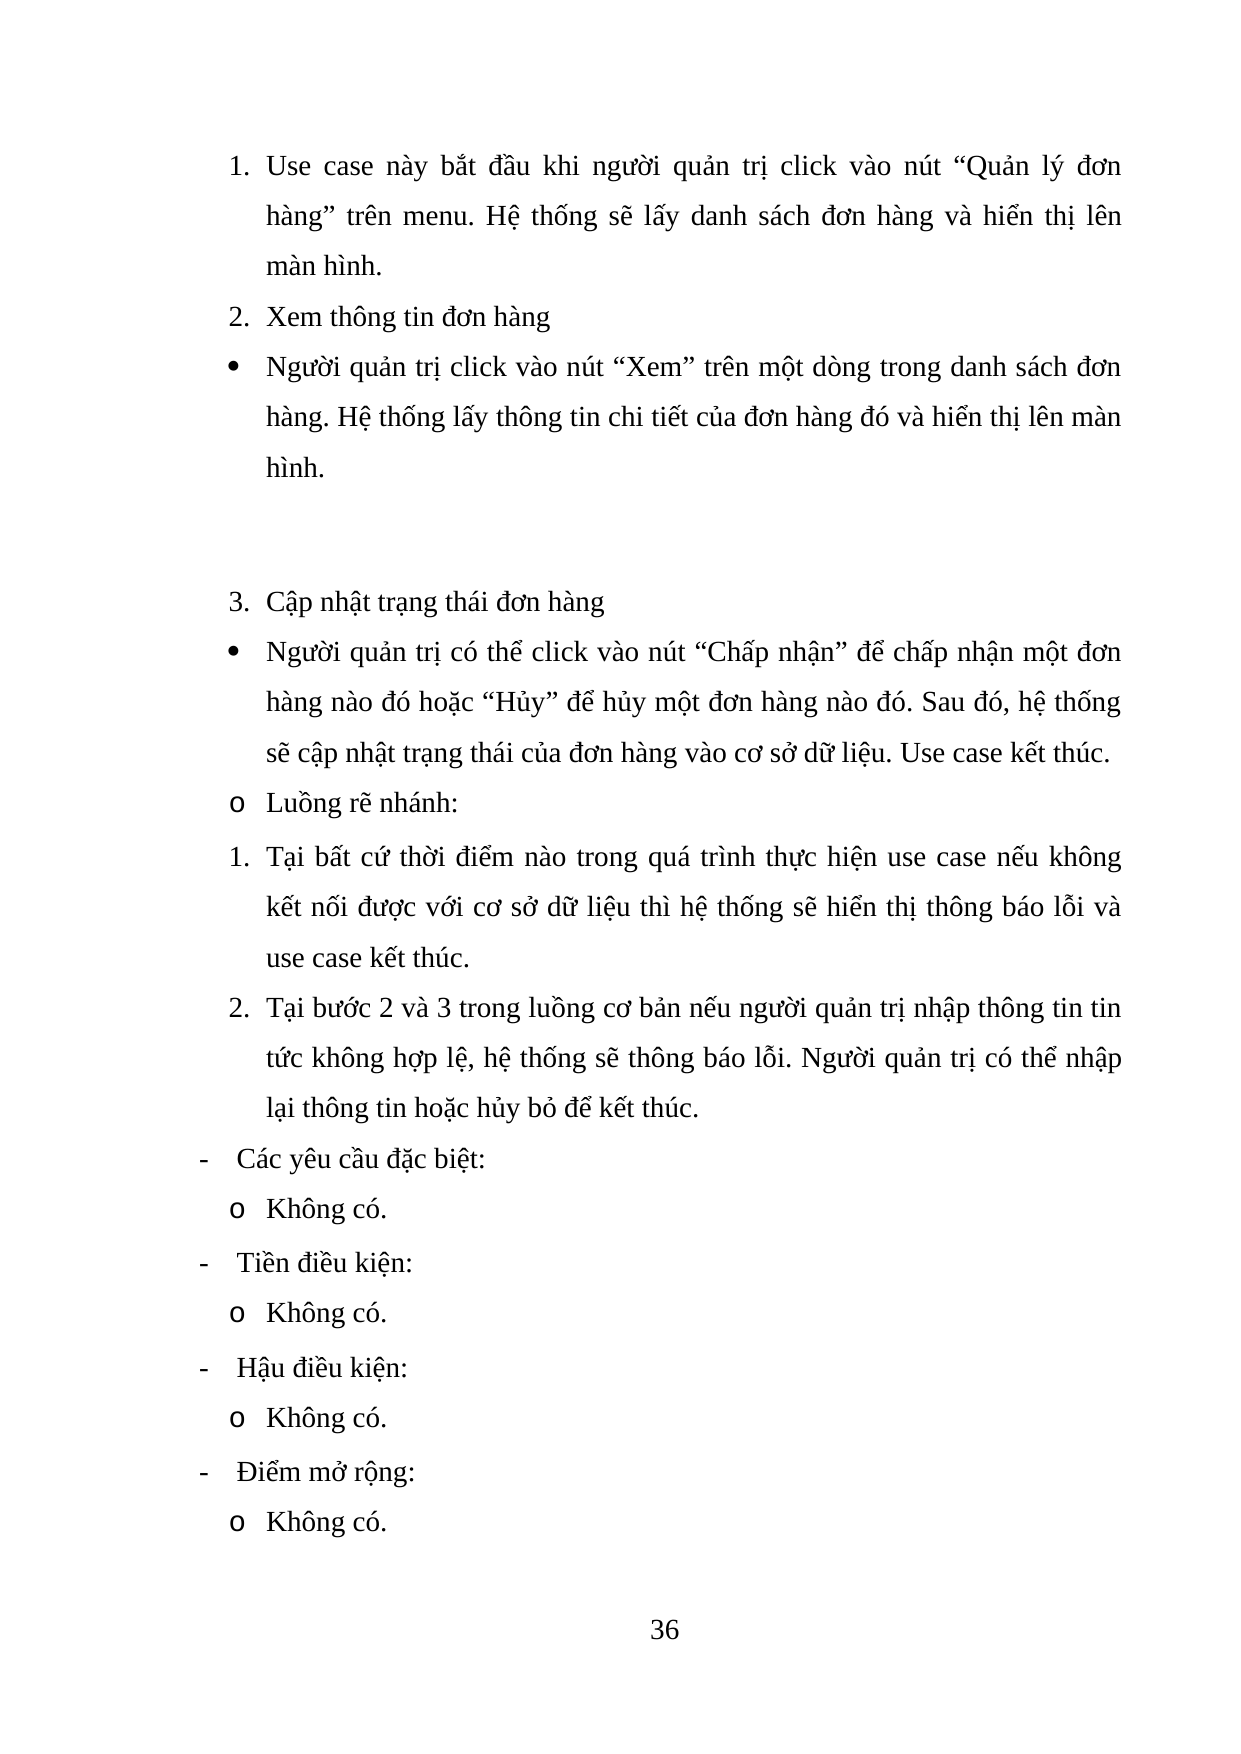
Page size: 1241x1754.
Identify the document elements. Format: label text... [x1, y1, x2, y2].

list Tiền điều kiện: [199, 1245, 1122, 1279]
list Không có. [228, 1400, 1122, 1436]
list Người quản trị có thể click vào nút “Chấp nhận” để chấp nhận một đơn hàng nào đó hoặc “Hủy” để hủy một đơn hàng nào đó. Sau đó, hệ thống sẽ cập nhật trạng thái của đơn hàng vào cơ sở dữ liệu. Use case kết thúc. [228, 634, 1122, 768]
list Tại bước 2 và 3 trong luồng cơ bản nếu người quản trị nhập thông tin tin tức không hợp lệ, hệ thống sẽ thông báo lỗi. Người quản trị có thể nhập lại thông tin hoặc hủy bỏ để kết thúc. [228, 990, 1122, 1124]
list Không có. [228, 1504, 1122, 1540]
list Use case này bắt đầu khi người quản trị click vào nút “Quản lý đơn hàng” trên menu. Hệ thống sẽ lấy danh sách đơn hàng và hiển thị lên màn hình. [228, 148, 1122, 282]
list Điểm mở rộng: [199, 1454, 1122, 1488]
list Luồng rẽ nhánh: [228, 785, 1122, 821]
list Hậu điều kiện: [199, 1350, 1122, 1383]
list Các yêu cầu đặc biệt: [199, 1141, 1122, 1174]
list Xem thông tin đơn hàng [228, 299, 1122, 332]
list Cập nhật trạng thái đơn hàng [228, 584, 1122, 617]
list Không có. [228, 1191, 1122, 1227]
list Không có. [228, 1296, 1122, 1332]
list Tại bất cứ thời điểm nào trong quá trình thực hiện use case nếu không kết nối được với cơ sở dữ liệu thì hệ thống sẽ hiển thị thông báo lỗi và use case kết thúc. [228, 839, 1122, 973]
list Người quản trị click vào nút “Xem” trên một dòng trong danh sách đơn hàng. Hệ thống lấy thông tin chi tiết của đơn hàng đó và hiển thị lên màn hình. [228, 349, 1122, 483]
